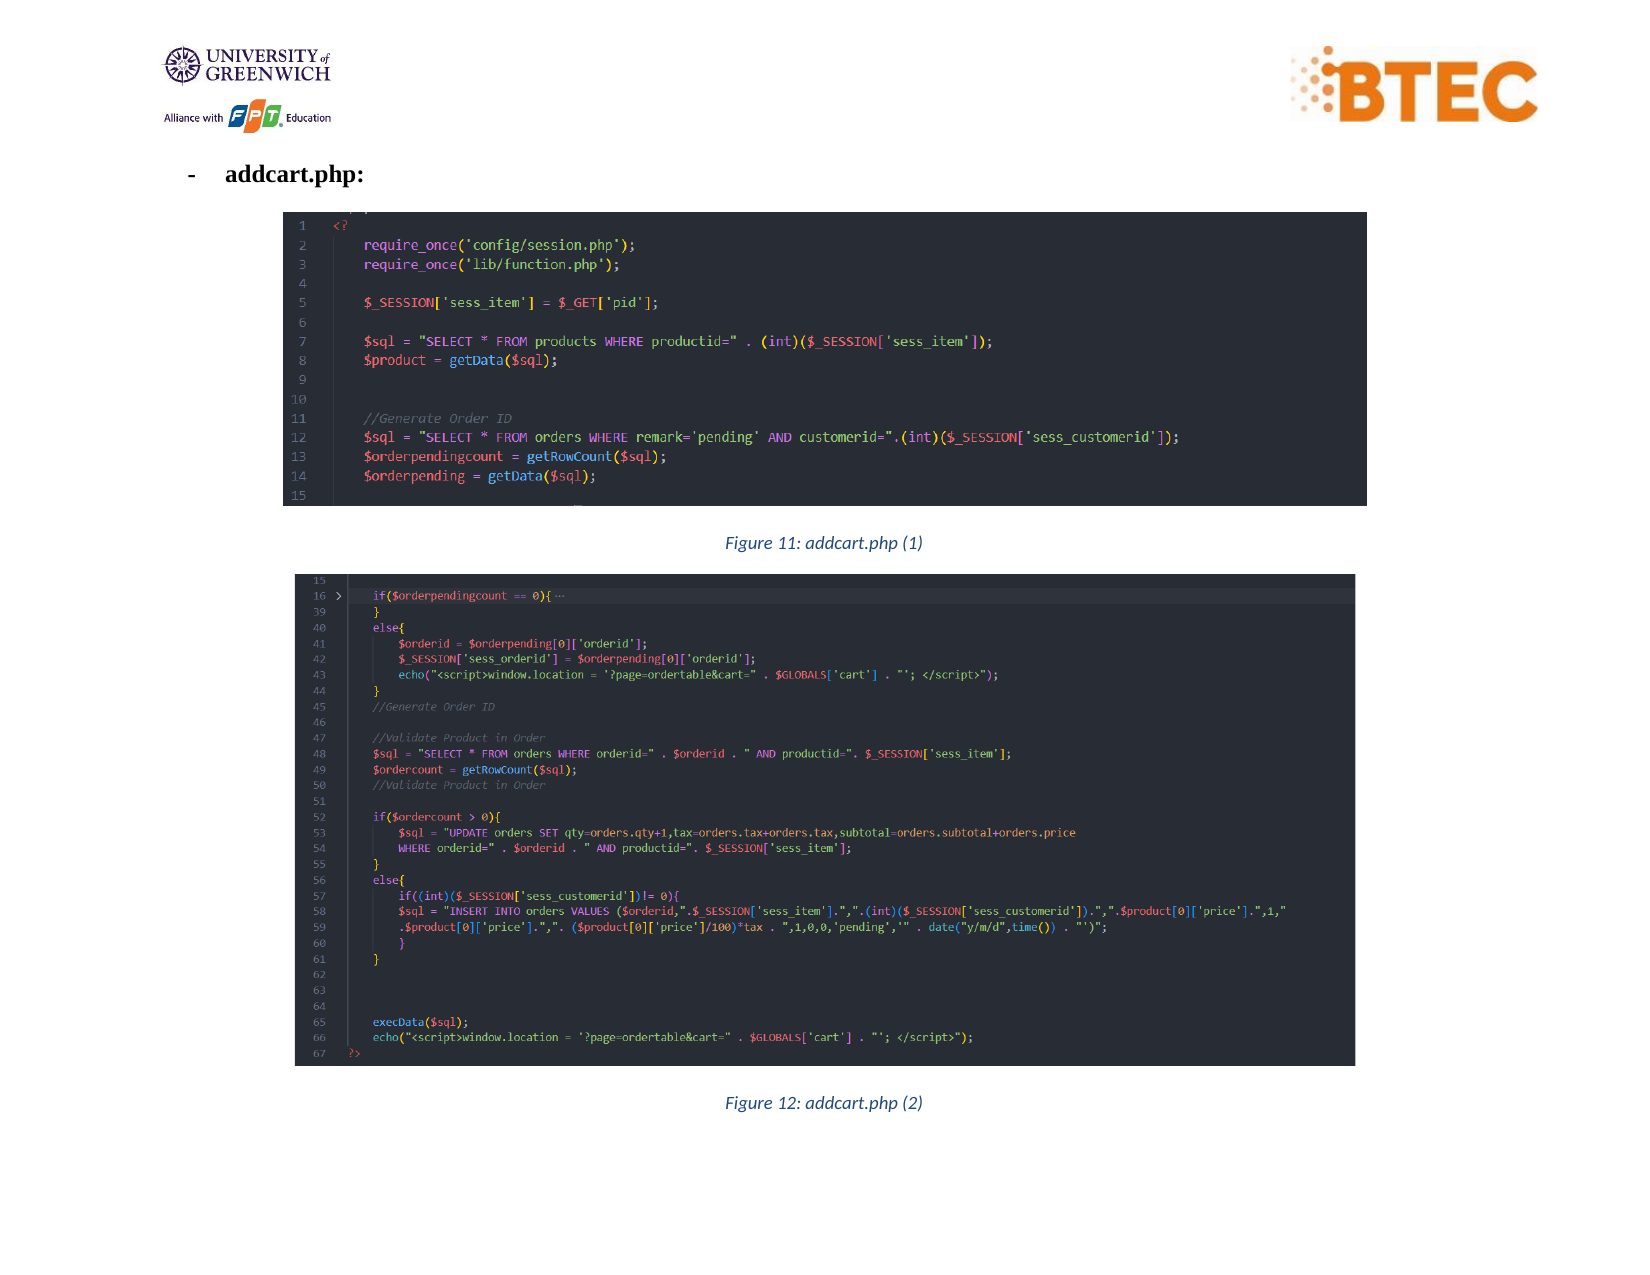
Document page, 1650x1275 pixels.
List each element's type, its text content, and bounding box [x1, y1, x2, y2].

list addcart.php: [187, 159, 1500, 188]
picture [294, 574, 1356, 1066]
picture [1290, 46, 1538, 122]
picture [283, 212, 1367, 506]
picture [150, 32, 343, 144]
text Figure 11: addcart.php (1) [150, 531, 1500, 554]
text Figure 12: addcart.php (2) [150, 1091, 1500, 1114]
